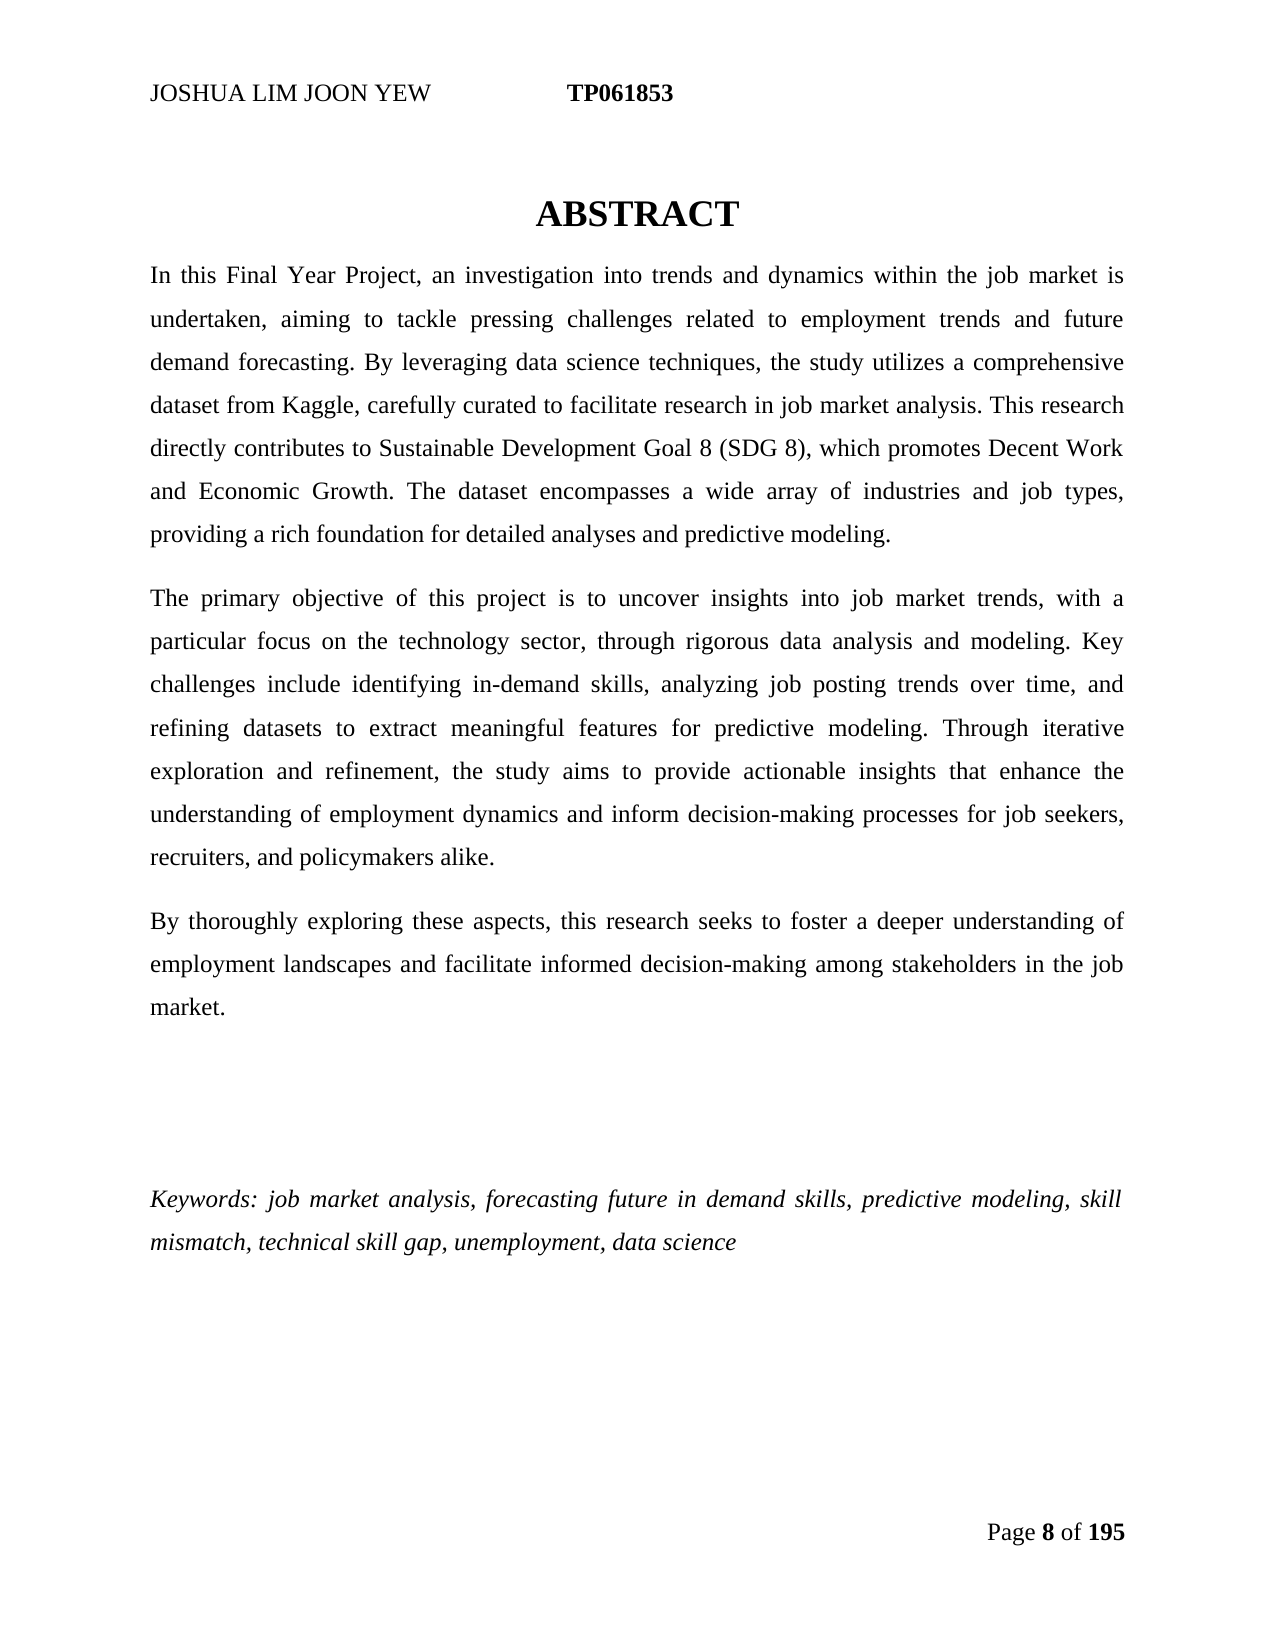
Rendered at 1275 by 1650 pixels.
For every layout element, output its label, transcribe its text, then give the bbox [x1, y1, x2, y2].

text Keywords: job market analysis, forecasting future in demand skills, predictive modeling, skill mismatch, technical skill gap, unemployment, data science [150, 1184, 1125, 1256]
subtitle ABSTRACT [150, 192, 1125, 235]
text The primary objective of this project is to uncover insights into job market trends, with a particular focus on the technology sector, through rigorous data analysis and modeling. Key challenges include identifying in-demand skills, analyzing job posting trends over time, and refining datasets to extract meaningful features for predictive modeling. Through iterative exploration and refinement, the study aims to provide actionable insights that enhance the understanding of employment dynamics and inform decision-making processes for job seekers, recruiters, and policymakers alike. [150, 583, 1125, 871]
text In this Final Year Project, an investigation into trends and dynamics within the job market is undertaken, aiming to tackle pressing challenges related to employment trends and future demand forecasting. By leveraging data science techniques, the study utilizes a comprehensive dataset from Kaggle, carefully curated to facilitate research in job market analysis. This research directly contributes to Sustainable Development Goal 8 (SDG 8), which promotes Decent Work and Economic Growth. The dataset encompasses a wide array of industries and job types, providing a rich foundation for detailed analyses and predictive modeling. [150, 261, 1125, 548]
text By thoroughly exploring these aspects, this research seeks to foster a deeper understanding of employment landscapes and facilitate informed decision-making among stakeholders in the job market. [150, 906, 1125, 1021]
